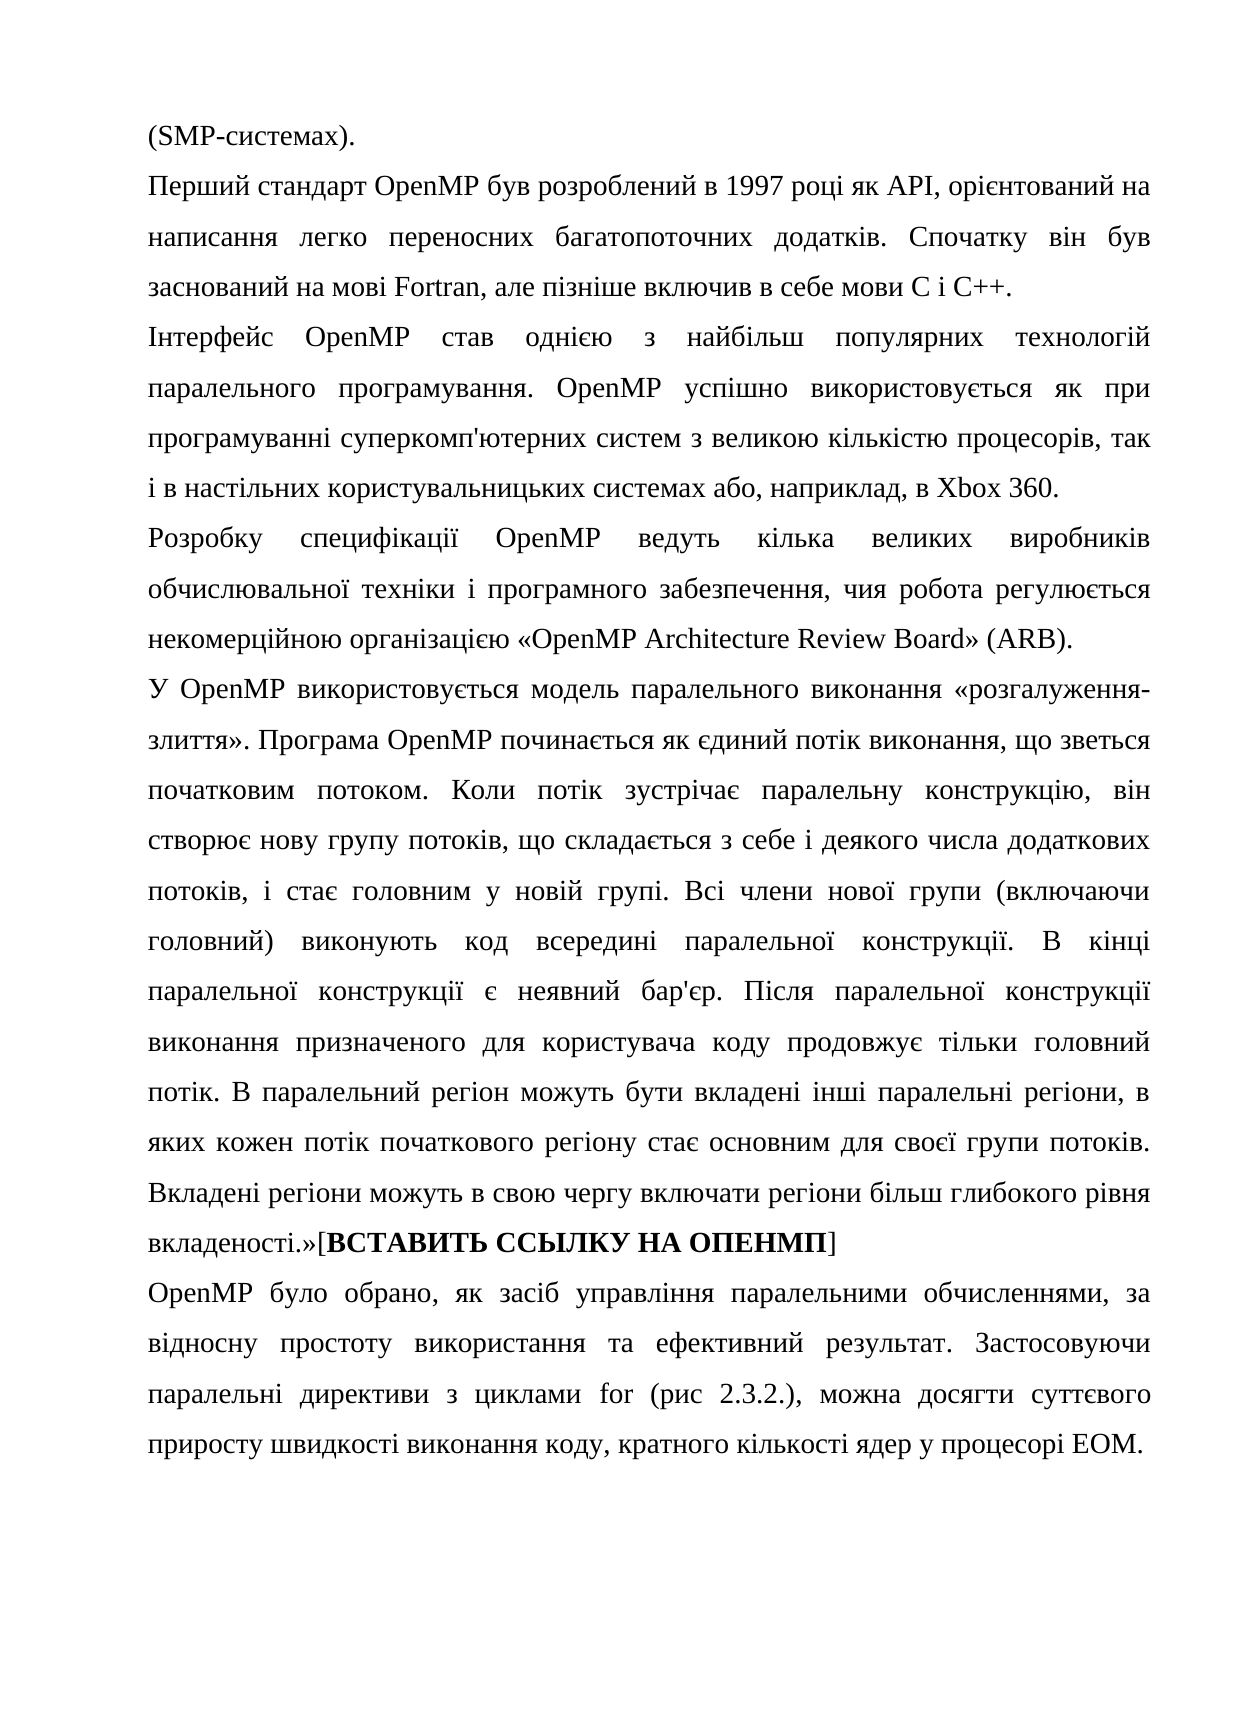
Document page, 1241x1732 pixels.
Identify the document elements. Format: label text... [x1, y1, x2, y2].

text У OpenMP використовується модель паралельного виконання «розгалуження-злиття». Програма OpenMP починається як єдиний потік виконання, що зветься початковим потоком. Коли потік зустрічає паралельну конструкцію, він створює нову групу потоків, що складається з себе і деякого числа додаткових потоків, і стає головним у новій групі. Всі члени нової групи (включаючи головний) виконують код всередині паралельної конструкції. В кінці паралельної конструкції є неявний бар'єр. Після паралельної конструкції виконання призначеного для користувача коду продовжує тільки головний потік. В паралельний регіон можуть бути вкладені інші паралельні регіони, в яких кожен потік початкового регіону стає основним для своєї групи потоків. Вкладені регіони можуть в свою чергу включати регіони більш глибокого рівня вкладеності.»[ВСТАВИТЬ ССЫЛКУ НА ОПЕНМП] [148, 672, 1152, 1258]
text Перший стандарт OpenMP був розроблений в 1997 році як API, орієнтований на написання легко переносних багатопоточних додатків. Спочатку він був заснований на мові Fortran, але пізніше включив в себе мови С і С++. [148, 168, 1152, 303]
text OpenMP було обрано, як засіб управління паралельними обчисленнями, за відносну простоту використання та ефективний результат. Застосовуючи паралельні директиви з циклами for (рис 2.3.2.), можна досягти суттєвого приросту швидкості виконання коду, кратного кількості ядер у процесорі ЕОМ. [148, 1275, 1152, 1460]
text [148, 118, 1152, 152]
text Інтерфейс OpenMP став однією з найбільш популярних технологій паралельного програмування. OpenMP успішно використовується як при програмуванні суперкомп'ютерних систем з великою кількістю процесорів, так і в настільних користувальницьких системах або, наприклад, в Xbox 360. [148, 319, 1152, 504]
text Розробку специфікації OpenMP ведуть кілька великих виробників обчислювальної техніки і програмного забезпечення, чия робота регулюється некомерційною організацією «OpenMP Architecture Review Board» (ARB). [148, 521, 1152, 655]
